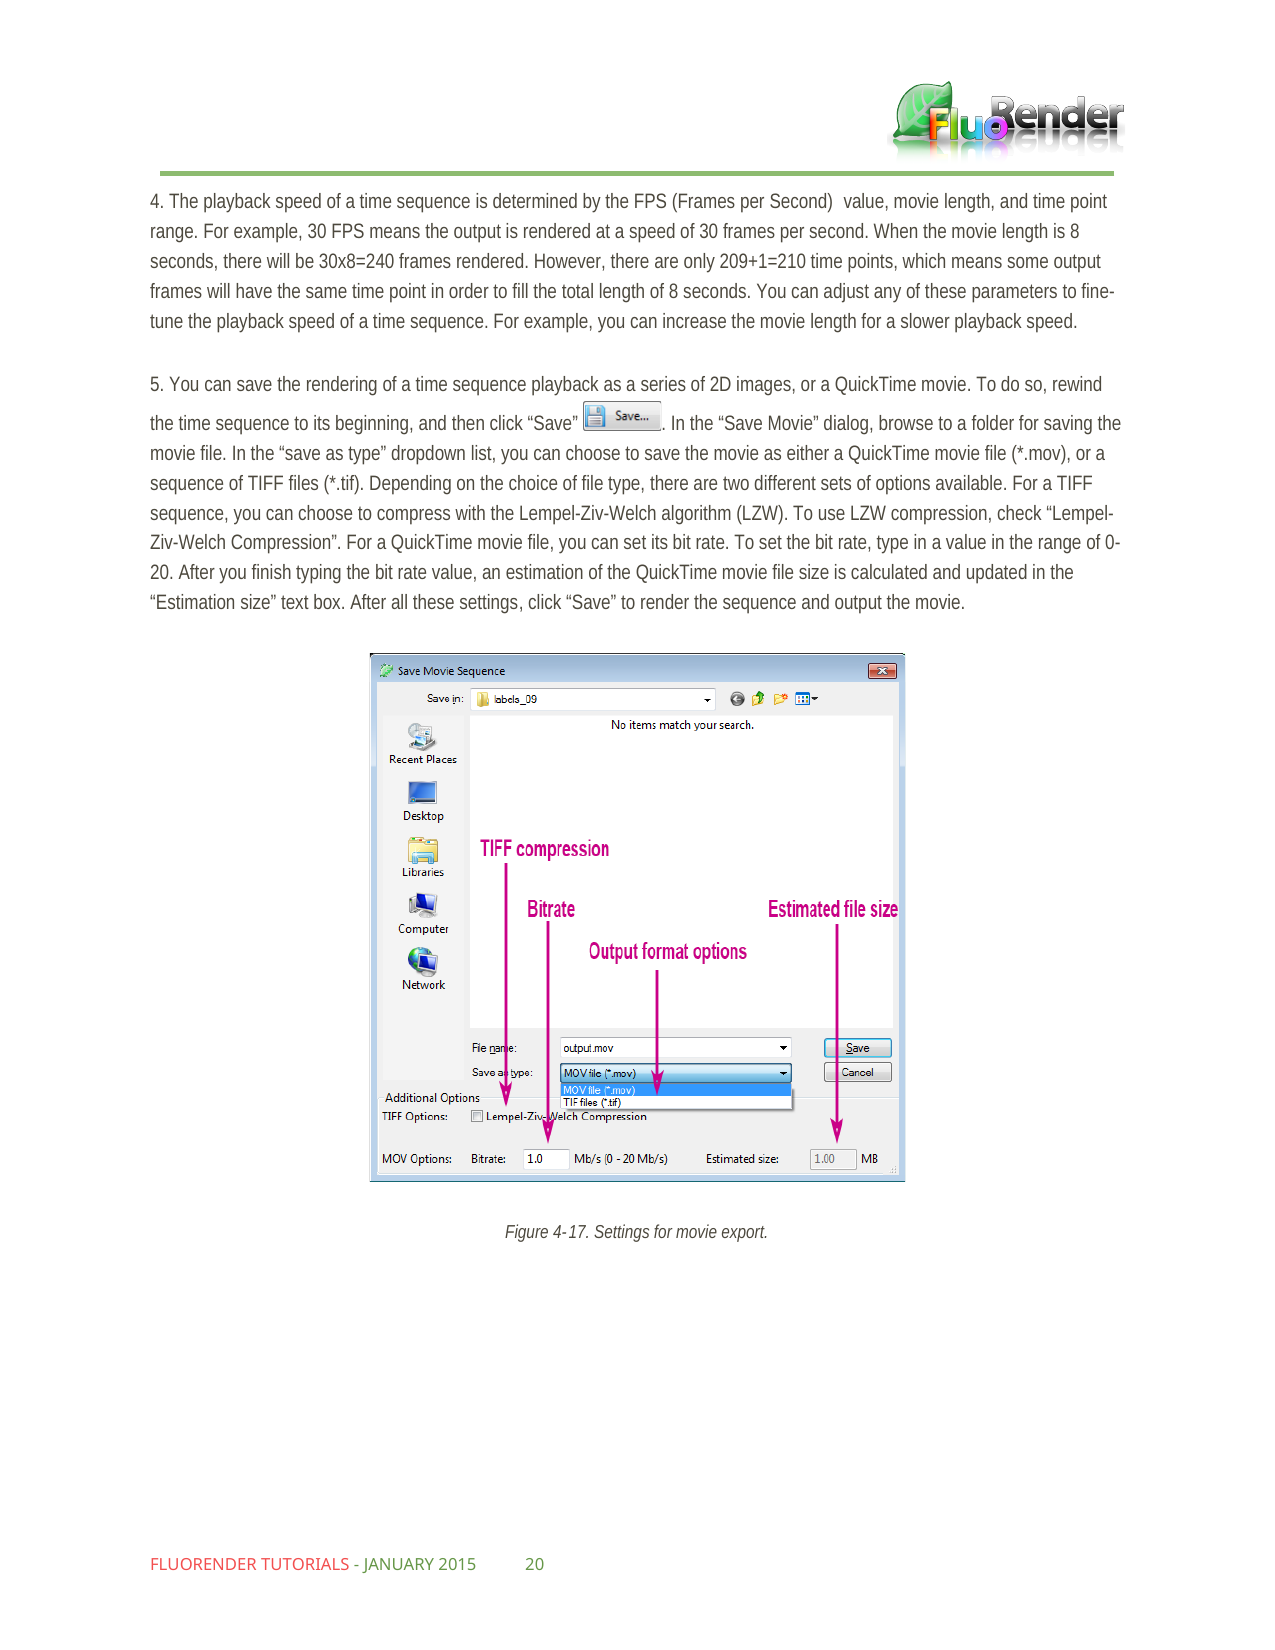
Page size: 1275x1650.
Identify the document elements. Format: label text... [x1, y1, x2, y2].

text 4. The playback speed of a time sequence is determined by the FPS (Frames per Second) value, movie length, and time point range. For example, 30 FPS means the output is rendered at a speed of 30 frames per second. When the movie length is 8 seconds, there will be 30x8=240 frames rendered. However, there are only 209+1=210 time points, which means some output frames will have the same time point in order to fill the total length of 8 seconds. You can adjust any of these parameters to fine-tune the playback speed of a time sequence. For example, you can increase the movie length for a slower playback speed. [150, 189, 1125, 332]
text Figure 4-4. Settings for movie export. [150, 1221, 1125, 1242]
text 5. You can save the rendering of a time sequence playback as a series of 2D images, or a QuickTime movie. To do so, rewind the time sequence to its beginning, and then click “Save” . In the “Save Movie” dialog, browse to a folder for saving the movie file. In the “save as type” dropdown list, you can choose to save the movie as either a QuickTime movie file (*.mov), or a sequence of TIFF files (*.tif). Depending on the choice of file type, there are two different sets of options available. For a TIFF sequence, you can choose to compress with the Lempel-Ziv-Welch algorithm (LZW). To use LZW compression, check “Lempel-Ziv-Welch Compression”. For a QuickTime movie file, you can set its bit rate. To set the bit rate, type in a value in the range of 0-20. After you finish typing the bit rate value, an estimation of the QuickTime movie file size is calculated and updated in the “Estimation size” text box. After all these settings, click “Save” to render the sequence and output the movie. [150, 372, 1125, 614]
picture [583, 401, 662, 431]
picture [887, 75, 1125, 165]
picture [369, 653, 906, 1182]
